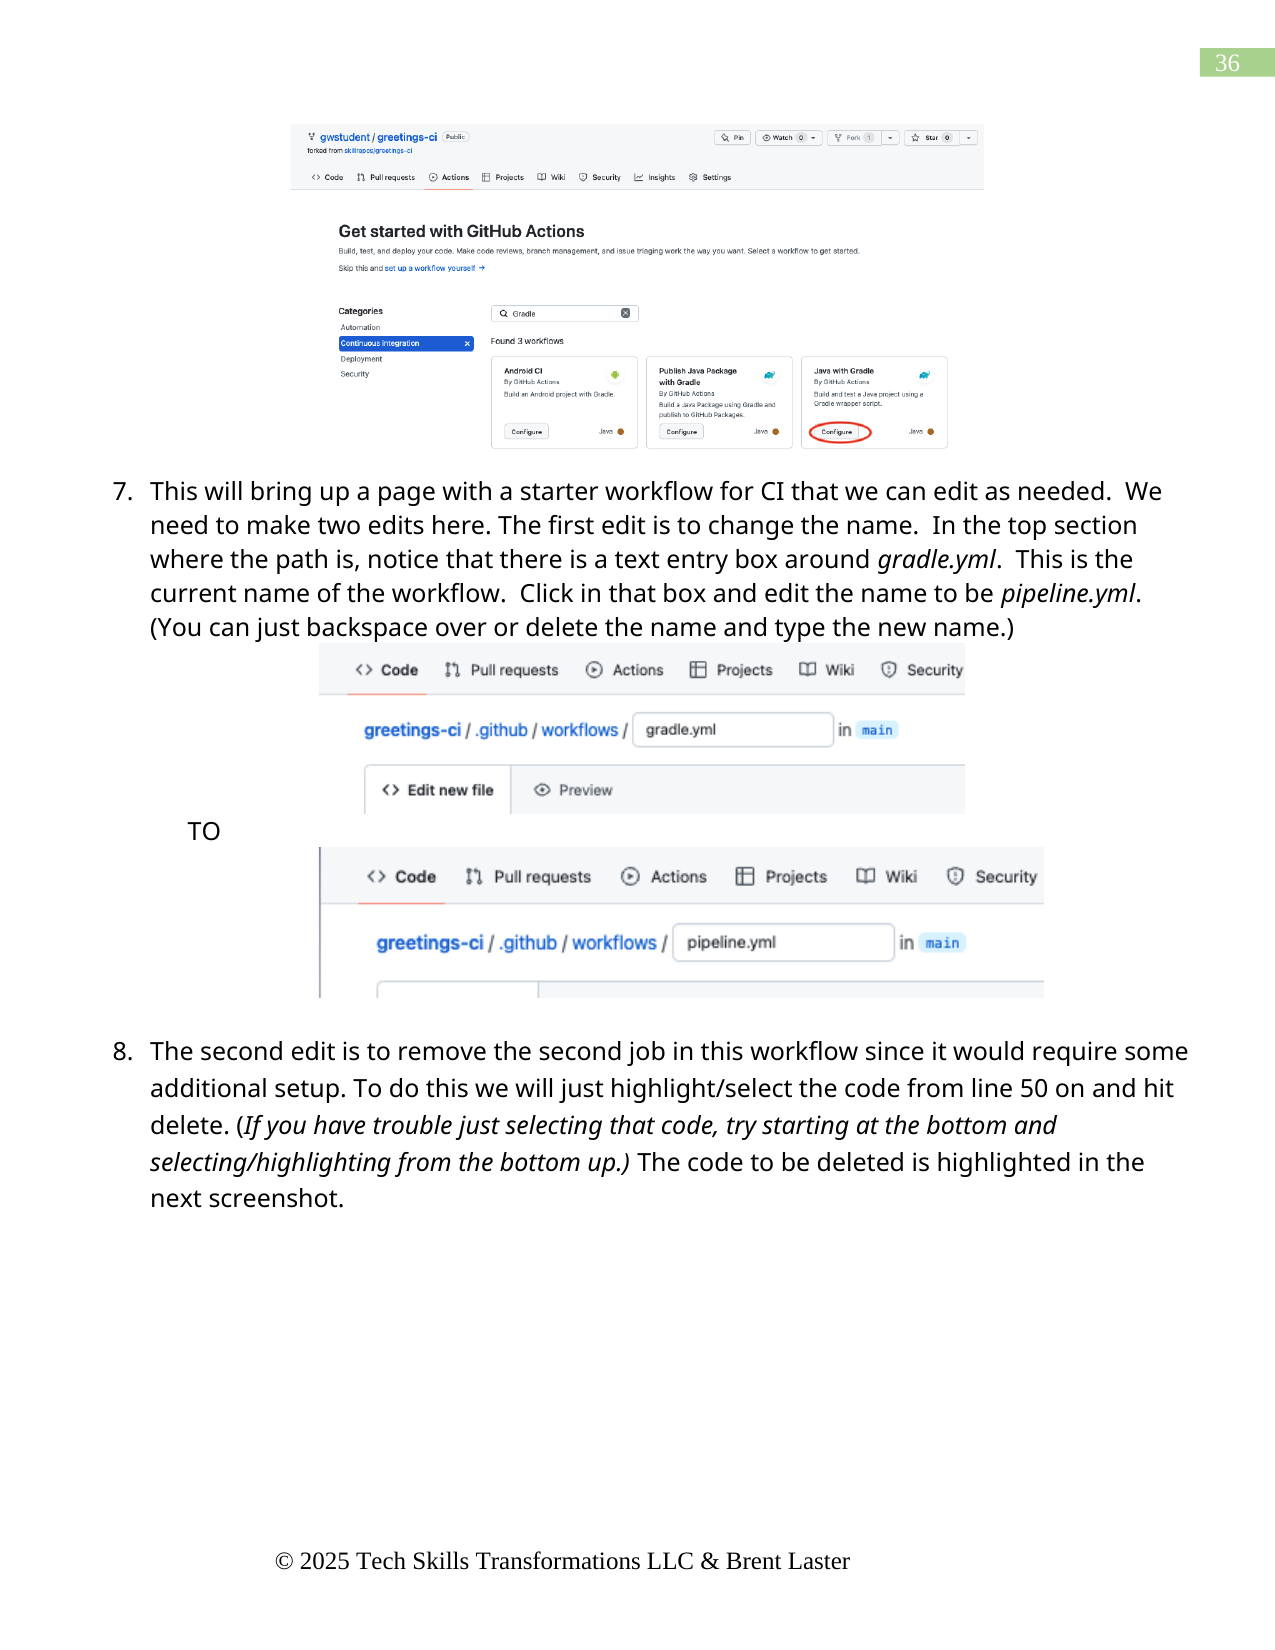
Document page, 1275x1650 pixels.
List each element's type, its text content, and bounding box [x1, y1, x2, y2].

text TO [75, 813, 1200, 847]
picture [318, 643, 965, 814]
picture [318, 847, 1044, 998]
picture [290, 124, 985, 471]
list This will bring up a page with a starter workflow for CI that we can edit as needed. We need to make two edits here. The first edit is to change the name. In the top section where the path is, notice that there is a text entry box around gradle.yml. This is the current name of the workflow. Click in that box and edit the name to be pipeline.yml. (You can just backspace over or delete the name and type the new name.) [112, 473, 1200, 644]
list The second edit is to remove the second job in this workflow since it would require some additional setup. To do this we will just highlight/select the code from line 50 on and hit delete. (If you have trouble just selecting that code, try starting at the bottom and selecting/highlighting from the bottom up.) The code to be deleted is highlighted in the next screenshot. [112, 1034, 1200, 1215]
